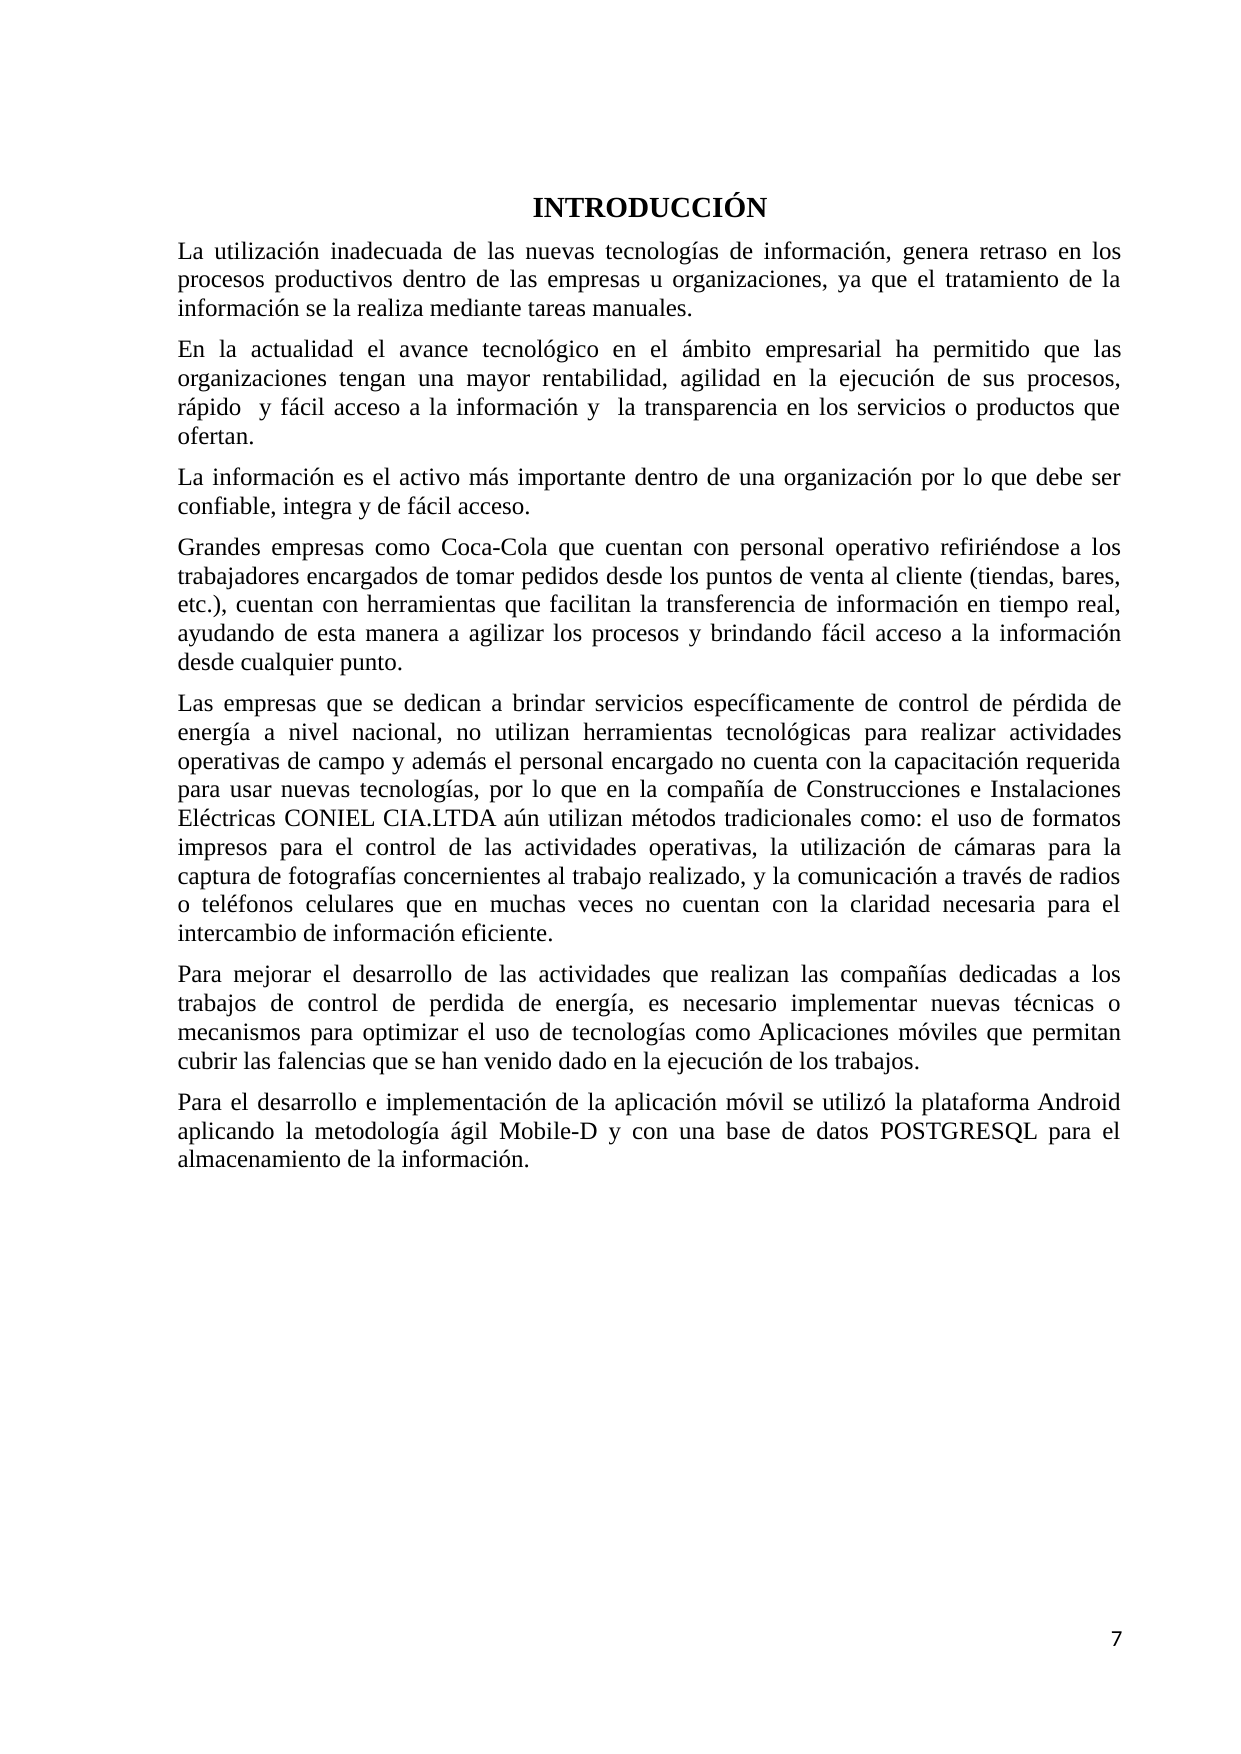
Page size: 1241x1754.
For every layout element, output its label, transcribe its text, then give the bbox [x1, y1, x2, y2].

text Para mejorar el desarrollo de las actividades que realizan las compañías dedicadas a los trabajos de control de perdida de energía, es necesario implementar nuevas técnicas o mecanismos para optimizar el uso de tecnologías como Aplicaciones móviles que permitan cubrir las falencias que se han venido dado en la ejecución de los trabajos. [177, 959, 1122, 1074]
text Grandes empresas como Coca-Cola que cuentan con personal operativo refiriéndose a los trabajadores encargados de tomar pedidos desde los puntos de venta al cliente (tiendas, bares, etc.), cuentan con herramientas que facilitan la transferencia de información en tiempo real, ayudando de esta manera a agilizar los procesos y brindando fácil acceso a la información desde cualquier punto. [177, 532, 1122, 676]
text INTRODUCCIÓN [177, 190, 1122, 223]
text En la actualidad el avance tecnológico en el ámbito empresarial ha permitido que las organizaciones tengan una mayor rentabilidad, agilidad en la ejecución de sus procesos, rápido y fácil acceso a la información y la transparencia en los servicios o productos que ofertan. [177, 334, 1122, 449]
text La utilización inadecuada de las nuevas tecnologías de información, genera retraso en los procesos productivos dentro de las empresas u organizaciones, ya que el tratamiento de la información se la realiza mediante tareas manuales. [177, 236, 1122, 322]
text Para el desarrollo e implementación de la aplicación móvil se utilizó la plataforma Android aplicando la metodología ágil Mobile-D y con una base de datos POSTGRESQL para el almacenamiento de la información. [177, 1087, 1122, 1173]
text La información es el activo más importante dentro de una organización por lo que debe ser confiable, integra y de fácil acceso. [177, 462, 1122, 519]
text Las empresas que se dedican a brindar servicios específicamente de control de pérdida de energía a nivel nacional, no utilizan herramientas tecnológicas para realizar actividades operativas de campo y además el personal encargado no cuenta con la capacitación requerida para usar nuevas tecnologías, por lo que en la compañía de Construcciones e Instalaciones Eléctricas CONIEL CIA.LTDA aún utilizan métodos tradicionales como: el uso de formatos impresos para el control de las actividades operativas, la utilización de cámaras para la captura de fotografías concernientes al trabajo realizado, y la comunicación a través de radios o teléfonos celulares que en muchas veces no cuentan con la claridad necesaria para el intercambio de información eficiente. [177, 688, 1122, 947]
